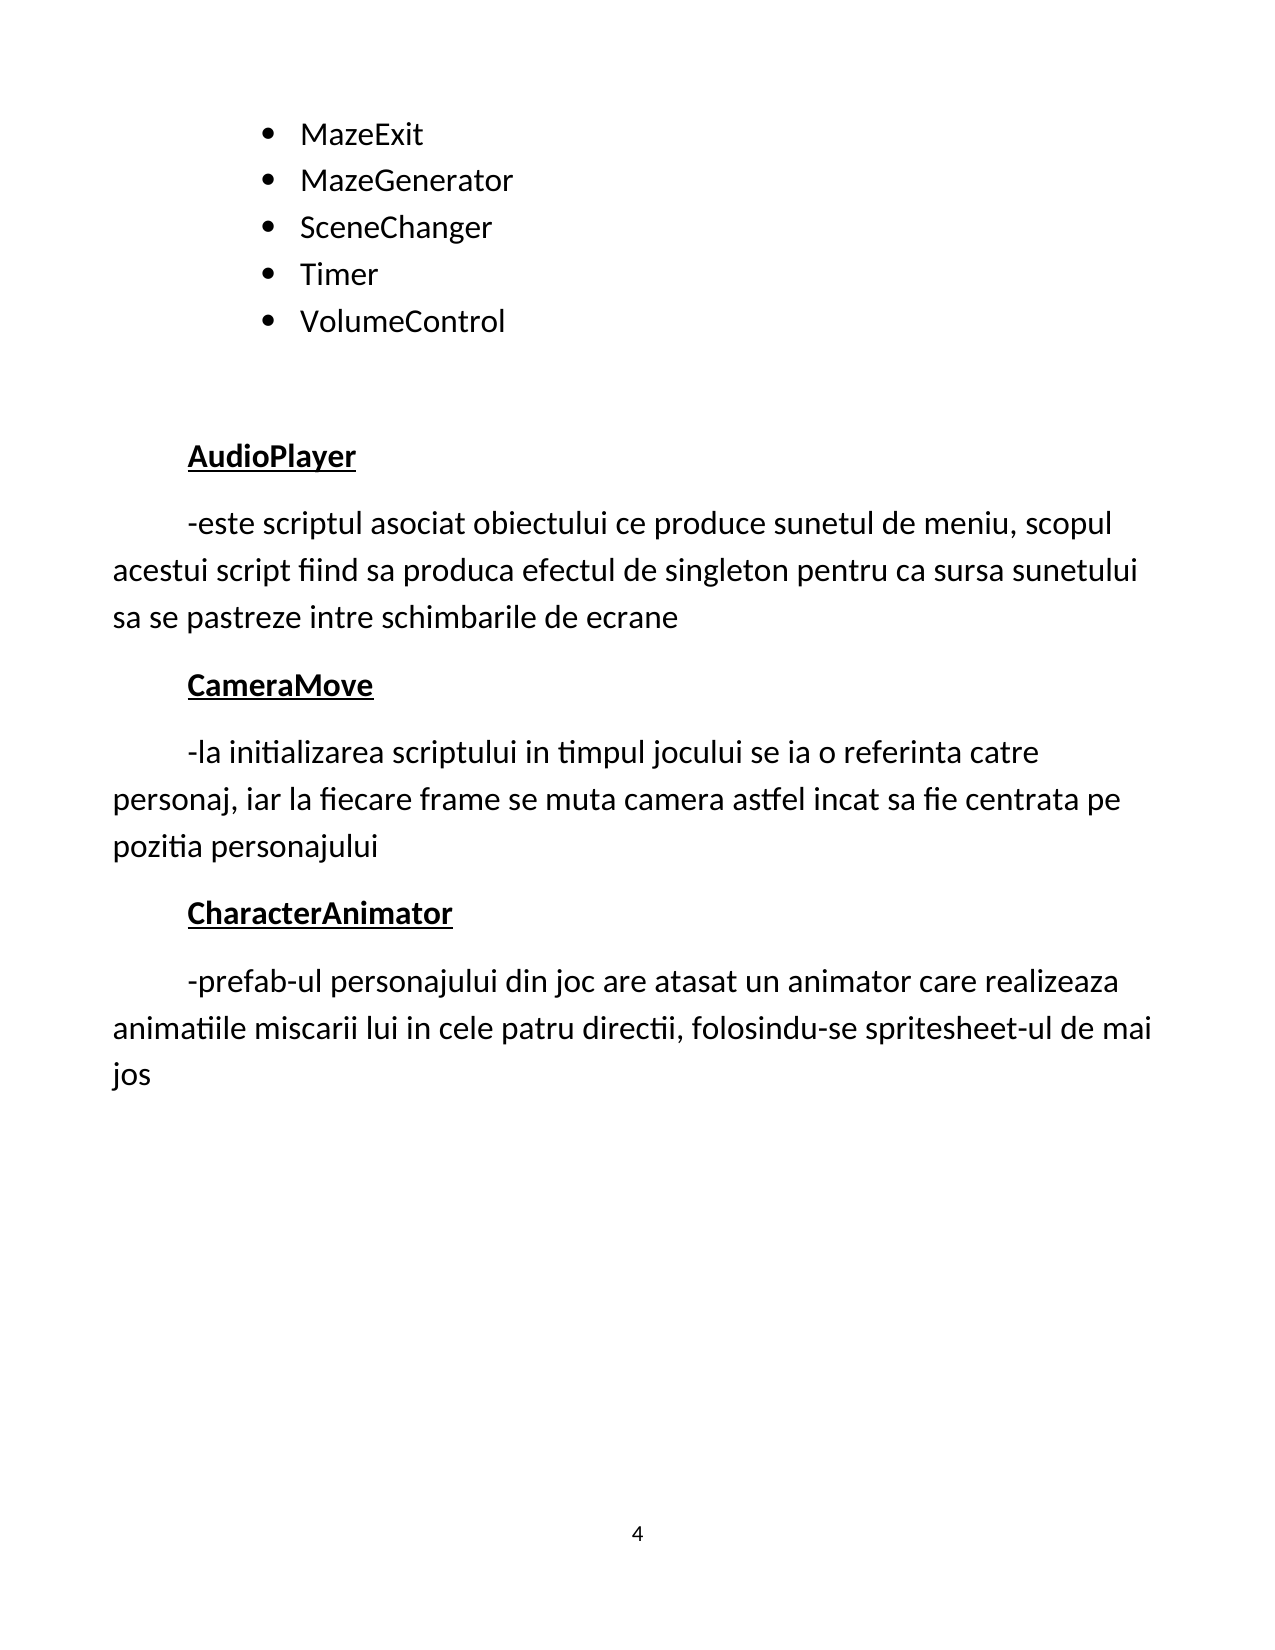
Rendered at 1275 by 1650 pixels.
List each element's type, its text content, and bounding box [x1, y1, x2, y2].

text -la initializarea scriptului in timpul jocului se ia o referinta catre personaj, iar la fiecare frame se muta camera astfel incat sa fie centrata pe pozitia personajului [112, 731, 1162, 865]
list MazeGenerator [262, 159, 1162, 200]
text -este scriptul asociat obiectului ce produce sunetul de meniu, scopul acestui script fiind sa produca efectul de singleton pentru ca sursa sunetului sa se pastreze intre schimbarile de ecrane [112, 502, 1162, 637]
list VolumeControl [262, 299, 1162, 340]
text CharacterAnimator [187, 892, 1162, 933]
list MazeExit [262, 112, 1162, 153]
text AudioPlayer [187, 435, 1162, 476]
list Timer [262, 253, 1162, 293]
text CameraMove [187, 663, 1162, 704]
text -prefab-ul personajului din joc are atasat un animator care realizeaza animatiile miscarii lui in cele patru directii, folosindu-se spritesheet-ul de mai jos [112, 960, 1162, 1094]
list SceneChanger [262, 206, 1162, 247]
